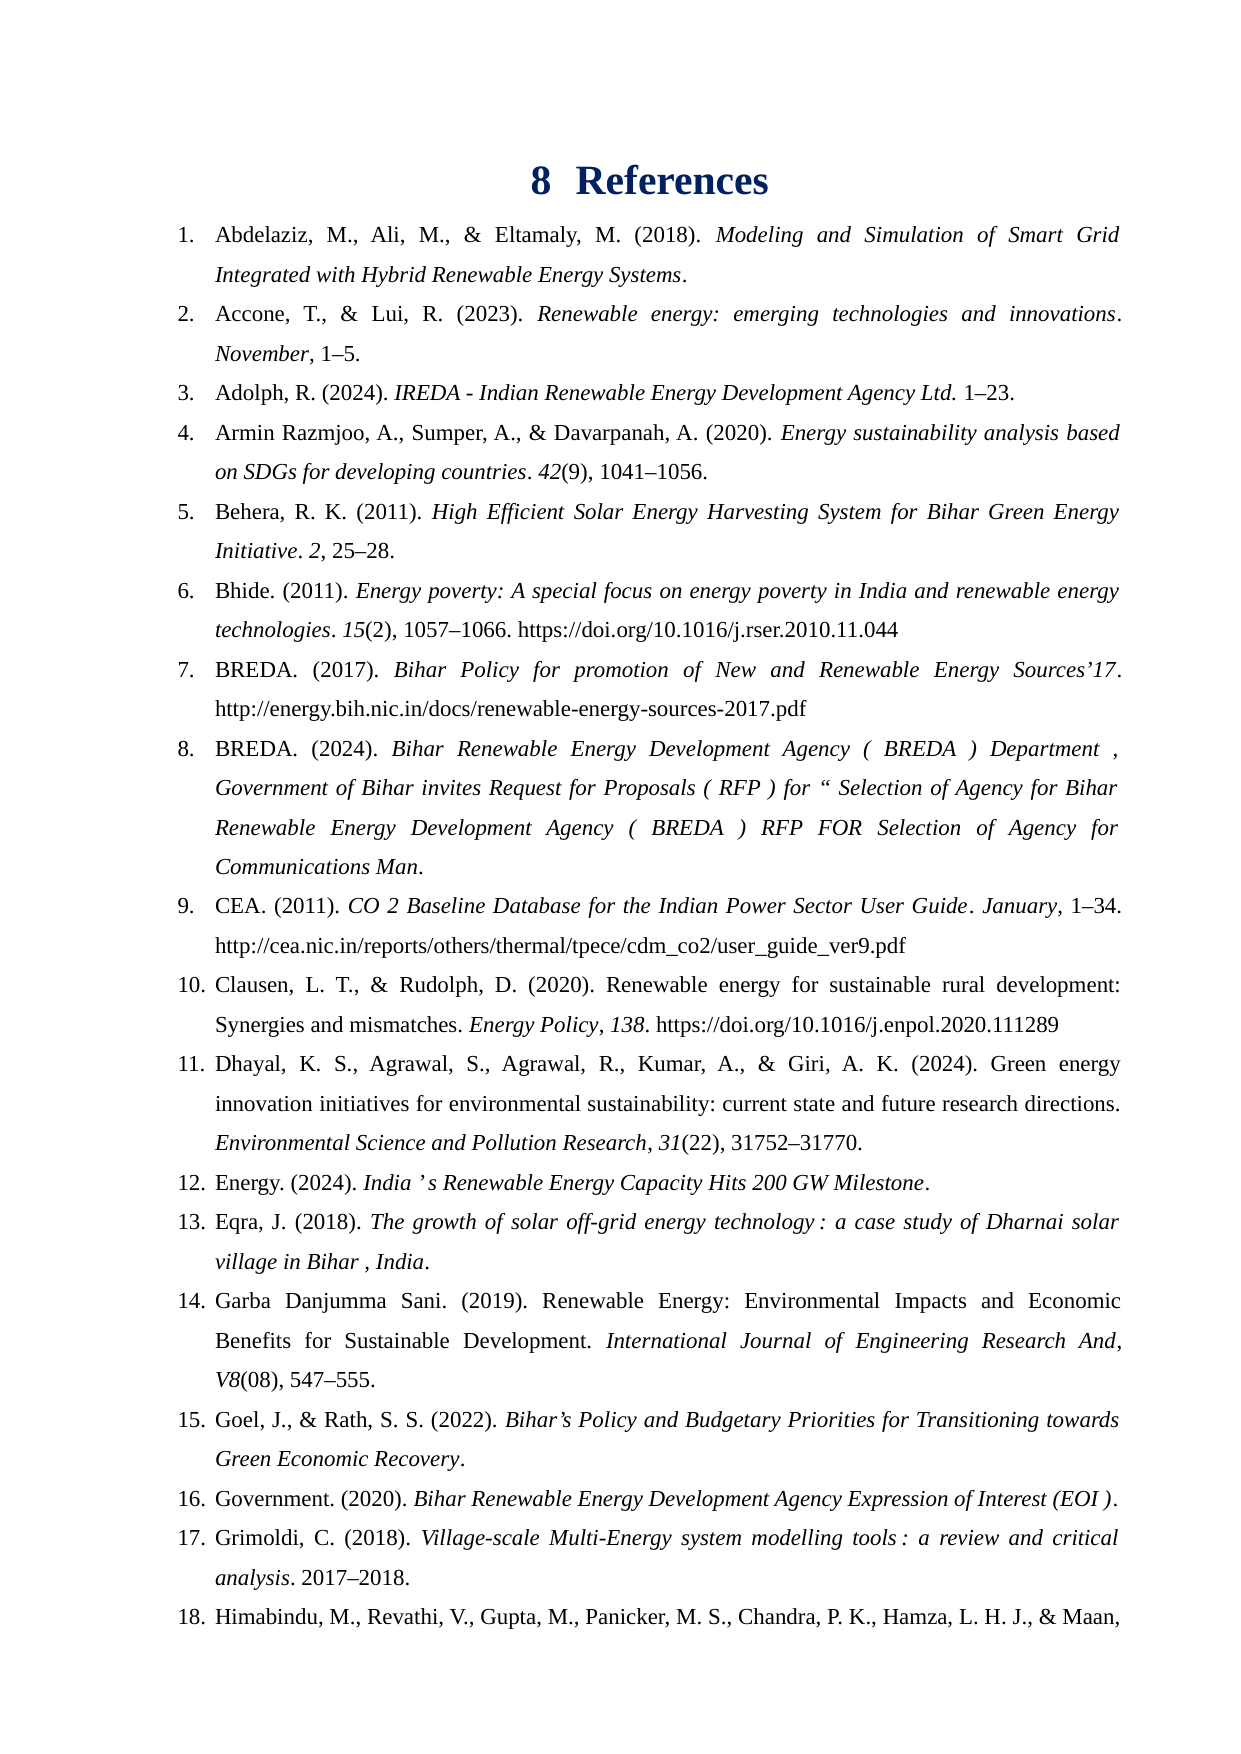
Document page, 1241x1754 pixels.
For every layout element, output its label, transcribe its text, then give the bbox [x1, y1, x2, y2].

list Adolph, R. (2024). IREDA - Indian Renewable Energy Development Agency Ltd. 1–23. [177, 379, 1122, 406]
list CEA. (2011). CO 2 Baseline Database for the Indian Power Sector User Guide. January, 1–34. http://cea.nic.in/reports/others/thermal/tpece/cdm_co2/user_guide_ver9.pdf [177, 893, 1122, 958]
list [177, 1603, 1122, 1629]
list Garba Danjumma Sani. (2019). Renewable Energy: Environmental Impacts and Economic Benefits for Sustainable Development. International Journal of Engineering Research And, V8(08), 547–555. [177, 1287, 1122, 1393]
list Energy. (2024). India ’ s Renewable Energy Capacity Hits 200 GW Milestone. [177, 1169, 1122, 1195]
list BREDA. (2024). Bihar Renewable Energy Development Agency ( BREDA ) Department , Government of Bihar invites Request for Proposals ( RFP ) for “ Selection of Agency for Bihar Renewable Energy Development Agency ( BREDA ) RFP FOR Selection of Agency for Communications Man. [177, 735, 1122, 879]
list Government. (2020). Bihar Renewable Energy Development Agency Expression of Interest (EOI ). [177, 1485, 1122, 1511]
list Abdelaziz, M., Ali, M., & Eltamaly, M. (2018). Modeling and Simulation of Smart Grid Integrated with Hybrid Renewable Energy Systems. [177, 219, 1122, 287]
list Eqra, J. (2018). The growth of solar off-grid energy technology : a case study of Dharnai solar village in Bihar , India. [177, 1208, 1122, 1274]
list Accone, T., & Lui, R. (2023). Renewable energy: emerging technologies and innovations. November, 1–5. [177, 300, 1122, 366]
subtitle References [177, 156, 1122, 203]
list BREDA. (2017). Bihar Policy for promotion of New and Renewable Energy Sources’17. http://energy.bih.nic.in/docs/renewable-energy-sources-2017.pdf [177, 656, 1122, 722]
list Bhide. (2011). Energy poverty: A special focus on energy poverty in India and renewable energy technologies. 15(2), 1057–1066. https://doi.org/10.1016/j.rser.2010.11.044 [177, 577, 1122, 643]
list Goel, J., & Rath, S. S. (2022). Bihar’s Policy and Budgetary Priorities for Transitioning towards Green Economic Recovery. [177, 1406, 1122, 1472]
list Armin Razmjoo, A., Sumper, A., & Davarpanah, A. (2020). Energy sustainability analysis based on SDGs for developing countries. 42(9), 1041–1056. [177, 419, 1122, 485]
list Clausen, L. T., & Rudolph, D. (2020). Renewable energy for sustainable rural development: Synergies and mismatches. Energy Policy, 138. https://doi.org/10.1016/j.enpol.2020.111289 [177, 972, 1122, 1037]
list Dhayal, K. S., Agrawal, S., Agrawal, R., Kumar, A., & Giri, A. K. (2024). Green energy innovation initiatives for environmental sustainability: current state and future research directions. Environmental Science and Pollution Research, 31(22), 31752–31770. [177, 1051, 1122, 1156]
list Grimoldi, C. (2018). Village-scale Multi-Energy system modelling tools : a review and critical analysis. 2017–2018. [177, 1524, 1122, 1590]
list Behera, R. K. (2011). High Efficient Solar Energy Harvesting System for Bihar Green Energy Initiative. 2, 25–28. [177, 498, 1122, 564]
